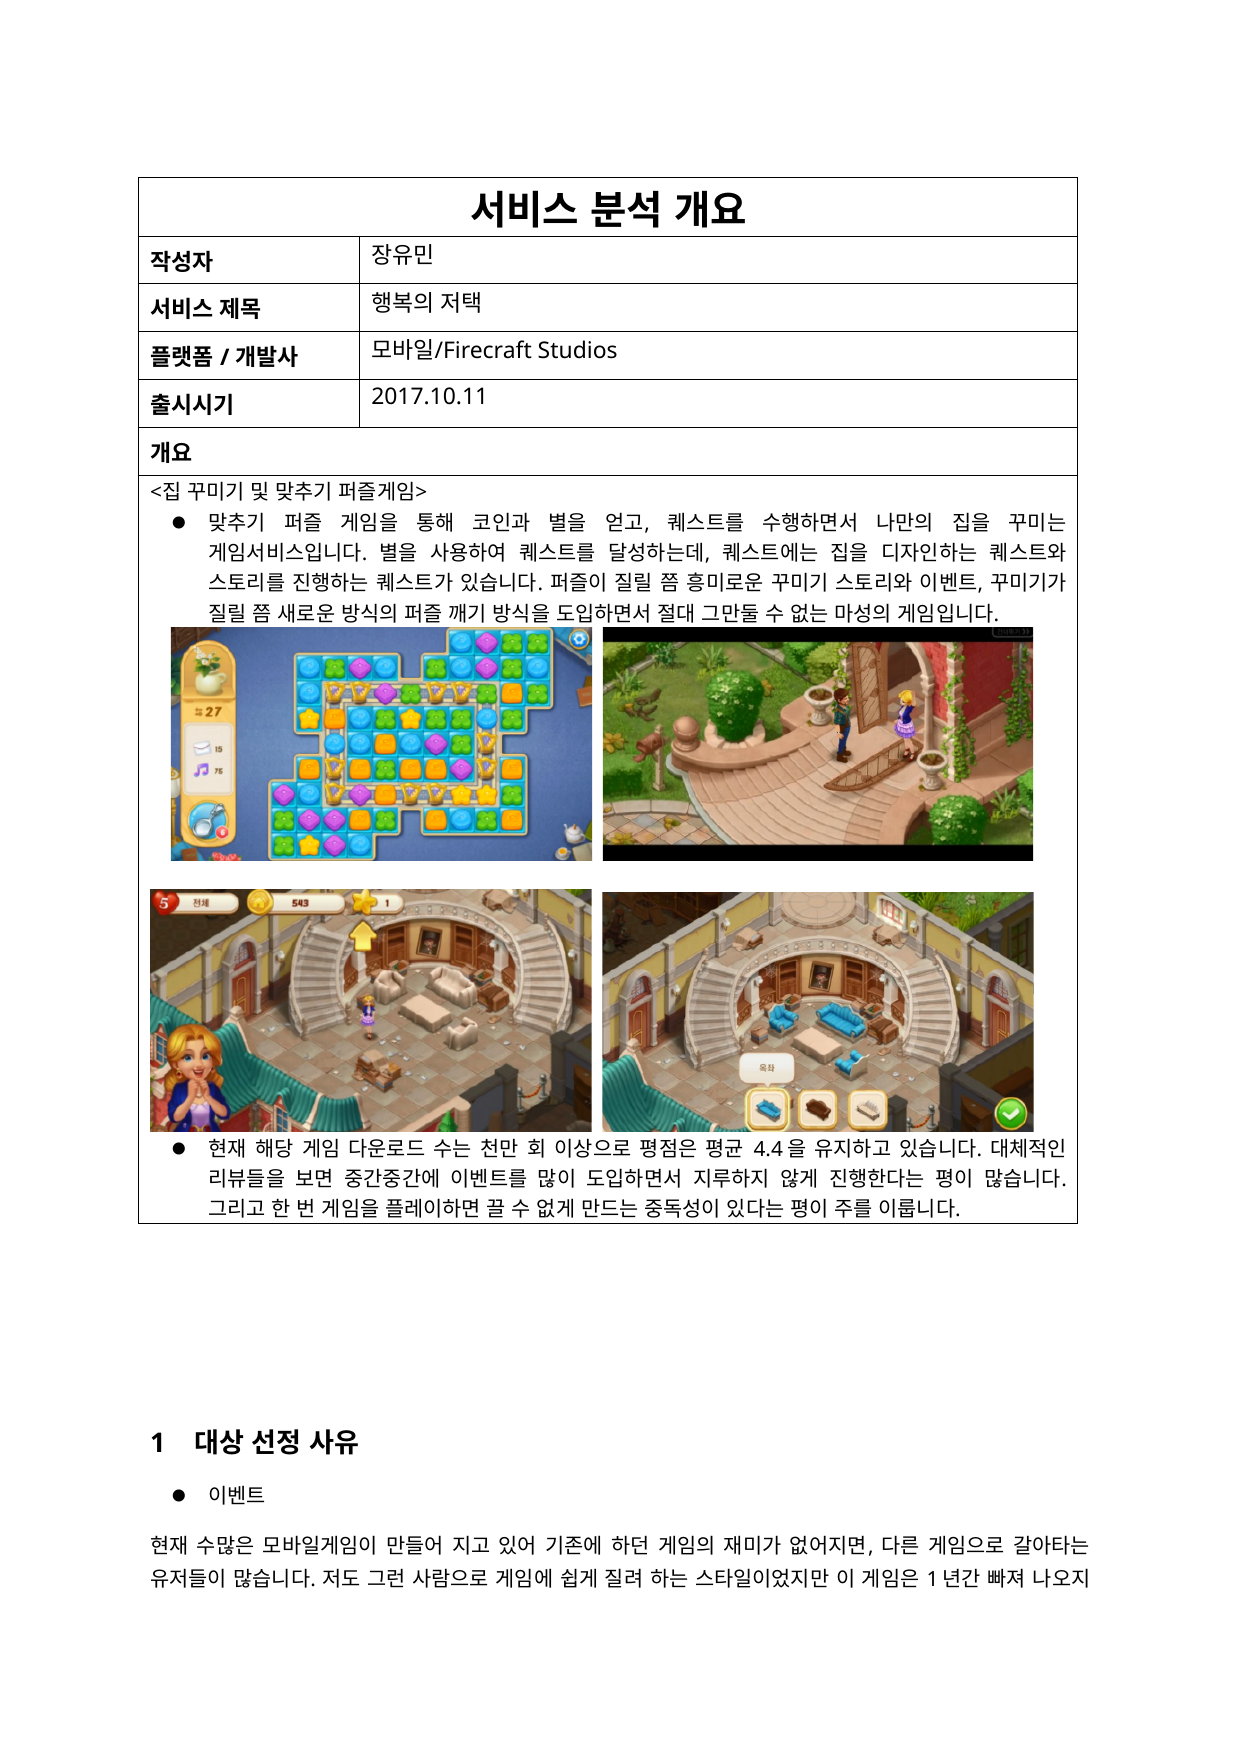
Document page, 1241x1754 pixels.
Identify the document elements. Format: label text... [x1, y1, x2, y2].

picture [150, 889, 592, 1132]
table_header 서비스 분석 개요 [139, 178, 1077, 236]
table_cell 2017.10.11 [360, 380, 1077, 427]
table_cell 플랫폼 / 개발사 [139, 332, 359, 379]
table_cell 개요 [139, 428, 1077, 474]
table_cell 서비스 제목 [139, 284, 359, 331]
table_cell <집 꾸미기 및 맞추기 퍼즐게임> 맞추기 퍼즐 게임을 통해 코인과 별을 얻고, 퀘스트를 수행하면서 나만의 집을 꾸미는 게임서비스입니다. 별을 사용하여 퀘스트를 달성하는데, 퀘스트에는 집을 디자인하는 퀘스트와 스토리를 진행하는 퀘스트가 있습니다. 퍼즐이 질릴 쯤 흥미로운 꾸미기 스토리와 이벤트, 꾸미기가 질릴 쯤 새로운 방식의 퍼즐 깨기 방식을 도입하면서 절대 그만둘 수 없는 마성의 게임입니다. 현재 해당 게임 다운로드 수는 천만 회 이상으로 평점은 평균 4.4을 유지하고 있습니다. 대체적인 리뷰들을 보면 중간중간에 이벤트를 많이 도입하면서 지루하지 않게 진행한다는 평이 많습니다. 그리고 한 번 게임을 플레이하면 끌 수 없게 만드는 중독성이 있다는 평이 주를 이룹니다. [139, 476, 1077, 1223]
picture [170, 627, 593, 861]
table_cell 모바일/Firecraft Studios [360, 332, 1077, 379]
list 대상 선정 사유 [150, 1421, 1090, 1460]
picture [602, 892, 1034, 1132]
table_cell 작성자 [139, 237, 359, 283]
table_cell 출시시기 [139, 380, 359, 427]
table_cell 행복의 저택 [360, 284, 1077, 331]
table_cell 장유민 [360, 237, 1077, 283]
picture [602, 627, 1034, 861]
list 이벤트 [171, 1480, 1090, 1510]
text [150, 1529, 1090, 1592]
